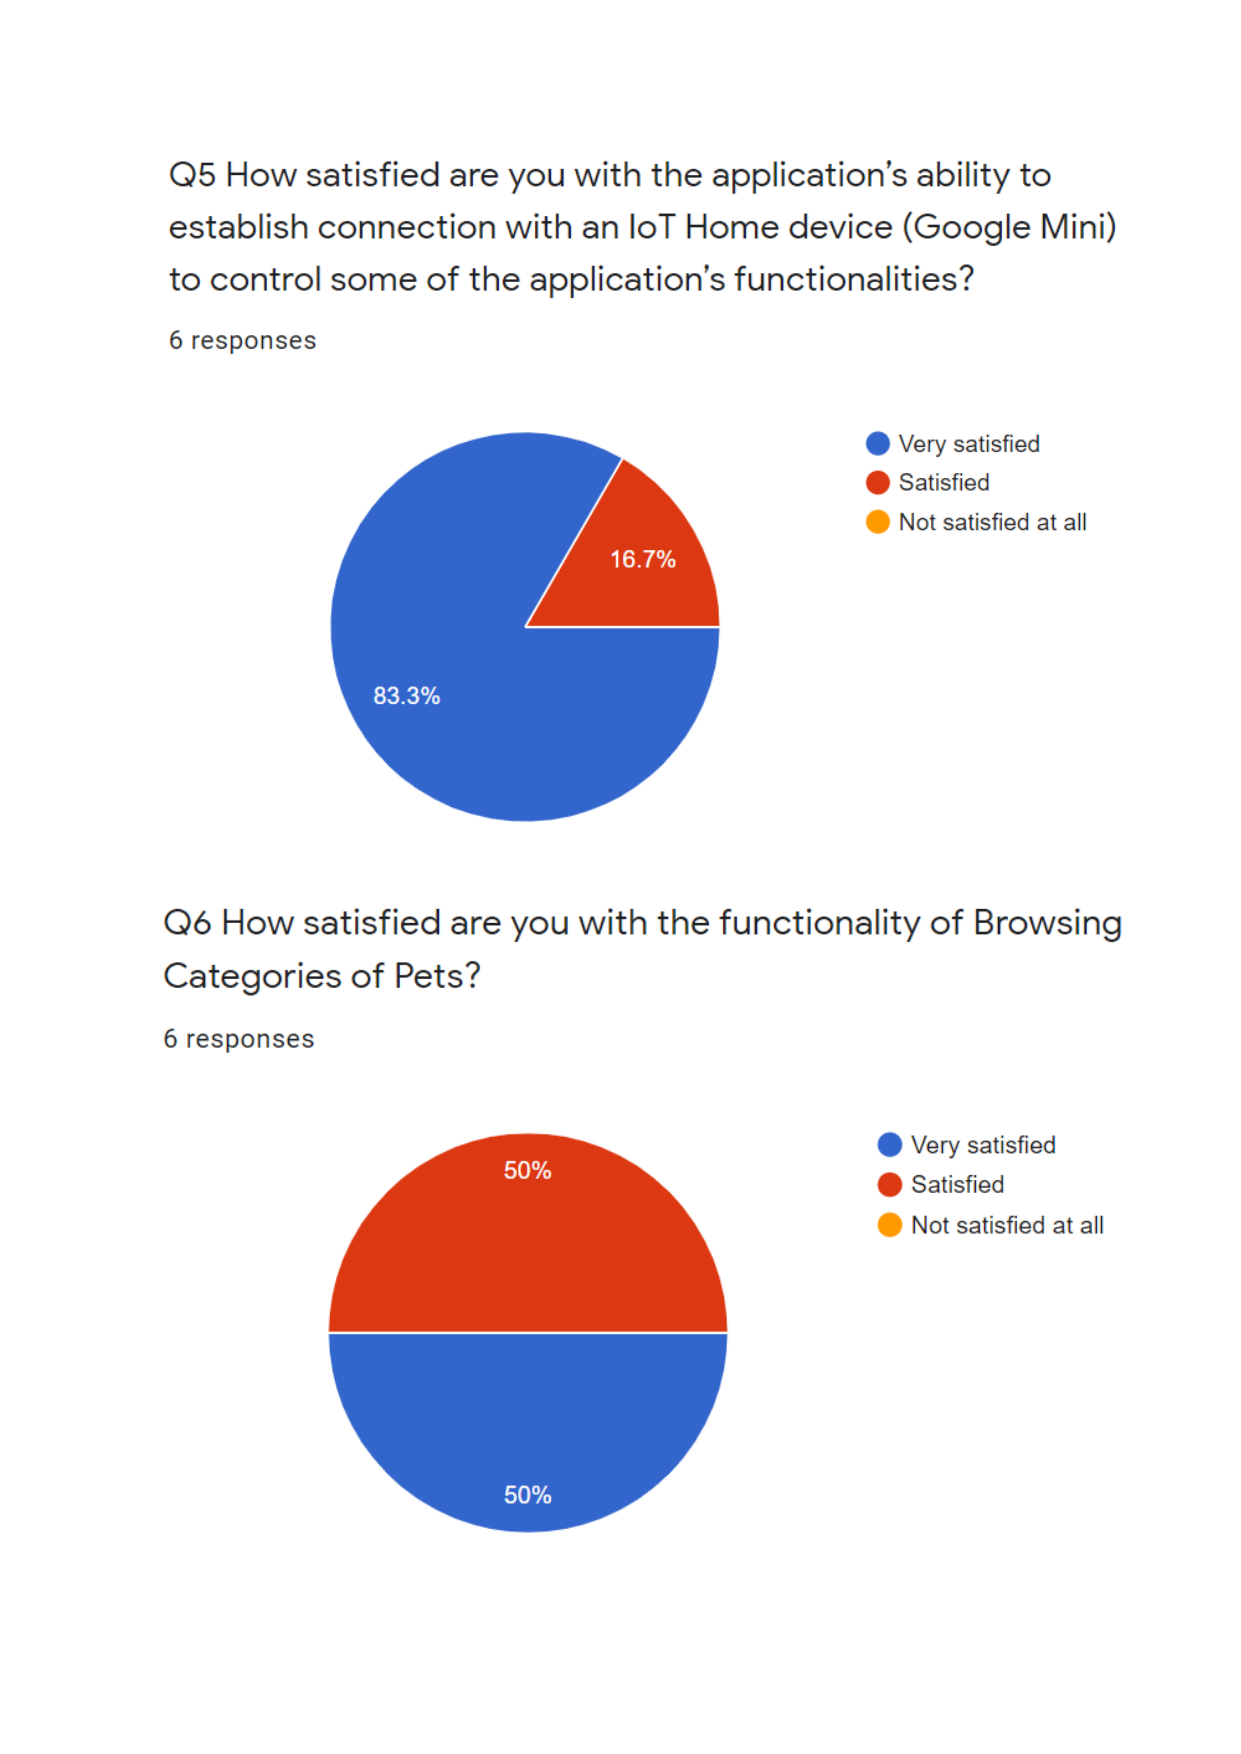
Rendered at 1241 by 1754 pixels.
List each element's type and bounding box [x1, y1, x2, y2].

picture [150, 150, 1154, 860]
picture [150, 878, 1154, 1549]
